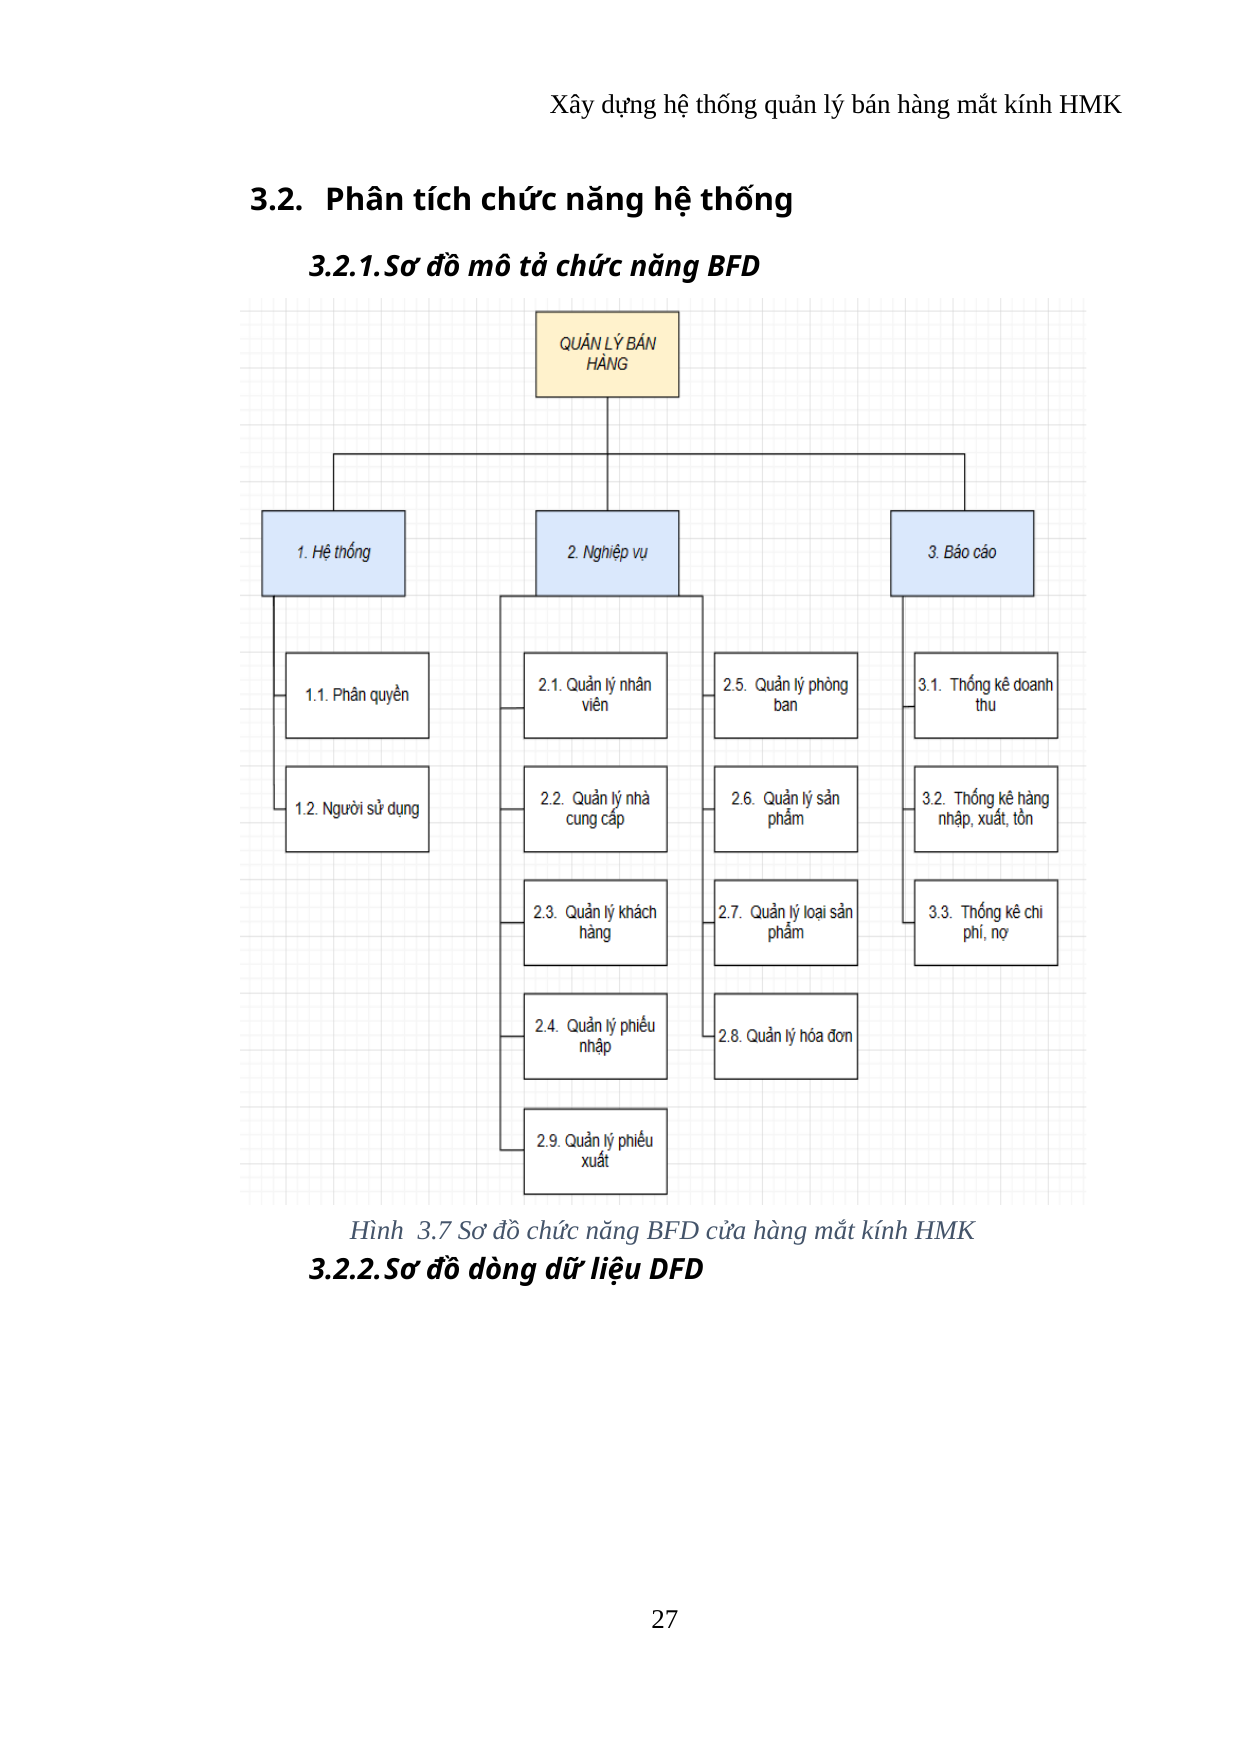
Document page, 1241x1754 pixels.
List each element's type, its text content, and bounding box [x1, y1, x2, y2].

subtitle Sơ đồ mô tả chức năng BFD [309, 245, 1122, 285]
picture [240, 298, 1087, 1205]
subtitle Phân tích chức năng hệ thống [250, 177, 1122, 220]
